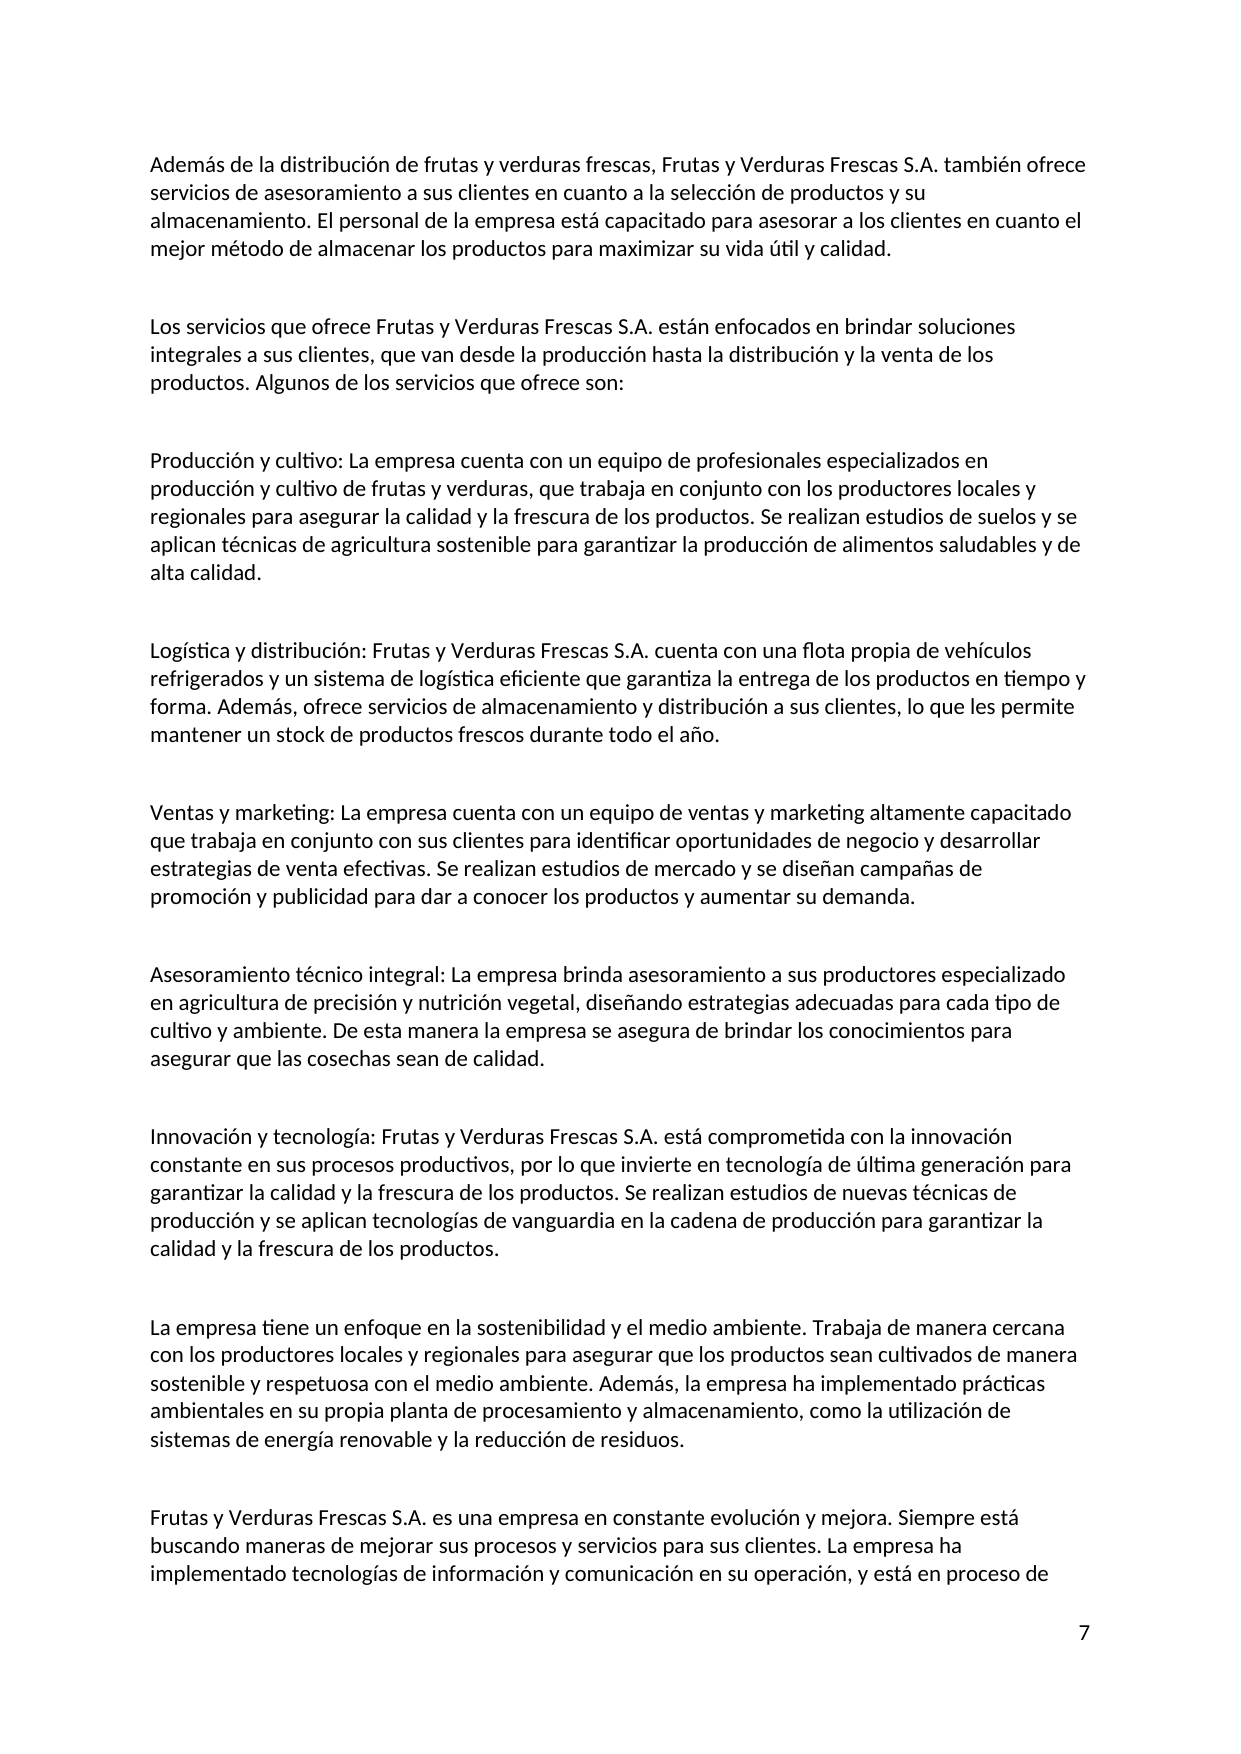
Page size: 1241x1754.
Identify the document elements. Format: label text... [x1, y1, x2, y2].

text Ventas y marketing: La empresa cuenta con un equipo de ventas y marketing altamente capacitado que trabaja en conjunto con sus clientes para identificar oportunidades de negocio y desarrollar estrategias de venta efectivas. Se realizan estudios de mercado y se diseñan campañas de promoción y publicidad para dar a conocer los productos y aumentar su demanda. [150, 798, 1090, 910]
text La empresa tiene un enfoque en la sostenibilidad y el medio ambiente. Trabaja de manera cercana con los productores locales y regionales para asegurar que los productos sean cultivados de manera sostenible y respetuosa con el medio ambiente. Además, la empresa ha implementado prácticas ambientales en su propia planta de procesamiento y almacenamiento, como la utilización de sistemas de energía renovable y la reducción de residuos. [150, 1313, 1090, 1453]
text Logística y distribución: Frutas y Verduras Frescas S.A. cuenta con una flota propia de vehículos refrigerados y un sistema de logística eficiente que garantiza la entrega de los productos en tiempo y forma. Además, ofrece servicios de almacenamiento y distribución a sus clientes, lo que les permite mantener un stock de productos frescos durante todo el año. [150, 636, 1090, 748]
text Además de la distribución de frutas y verduras frescas, Frutas y Verduras Frescas S.A. también ofrece servicios de asesoramiento a sus clientes en cuanto a la selección de productos y su almacenamiento. El personal de la empresa está capacitado para asesorar a los clientes en cuanto el mejor método de almacenar los productos para maximizar su vida útil y calidad. [150, 150, 1090, 262]
text Los servicios que ofrece Frutas y Verduras Frescas S.A. están enfocados en brindar soluciones integrales a sus clientes, que van desde la producción hasta la distribución y la venta de los productos. Algunos de los servicios que ofrece son: [150, 312, 1090, 396]
text Asesoramiento técnico integral: La empresa brinda asesoramiento a sus productores especializado en agricultura de precisión y nutrición vegetal, diseñando estrategias adecuadas para cada tipo de cultivo y ambiente. De esta manera la empresa se asegura de brindar los conocimientos para asegurar que las cosechas sean de calidad. [150, 960, 1090, 1072]
text Producción y cultivo: La empresa cuenta con un equipo de profesionales especializados en producción y cultivo de frutas y verduras, que trabaja en conjunto con los productores locales y regionales para asegurar la calidad y la frescura de los productos. Se realizan estudios de suelos y se aplican técnicas de agricultura sostenible para garantizar la producción de alimentos saludables y de alta calidad. [150, 446, 1090, 586]
text Innovación y tecnología: Frutas y Verduras Frescas S.A. está comprometida con la innovación constante en sus procesos productivos, por lo que invierte en tecnología de última generación para garantizar la calidad y la frescura de los productos. Se realizan estudios de nuevas técnicas de producción y se aplican tecnologías de vanguardia en la cadena de producción para garantizar la calidad y la frescura de los productos. [150, 1122, 1090, 1263]
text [150, 1503, 1090, 1587]
